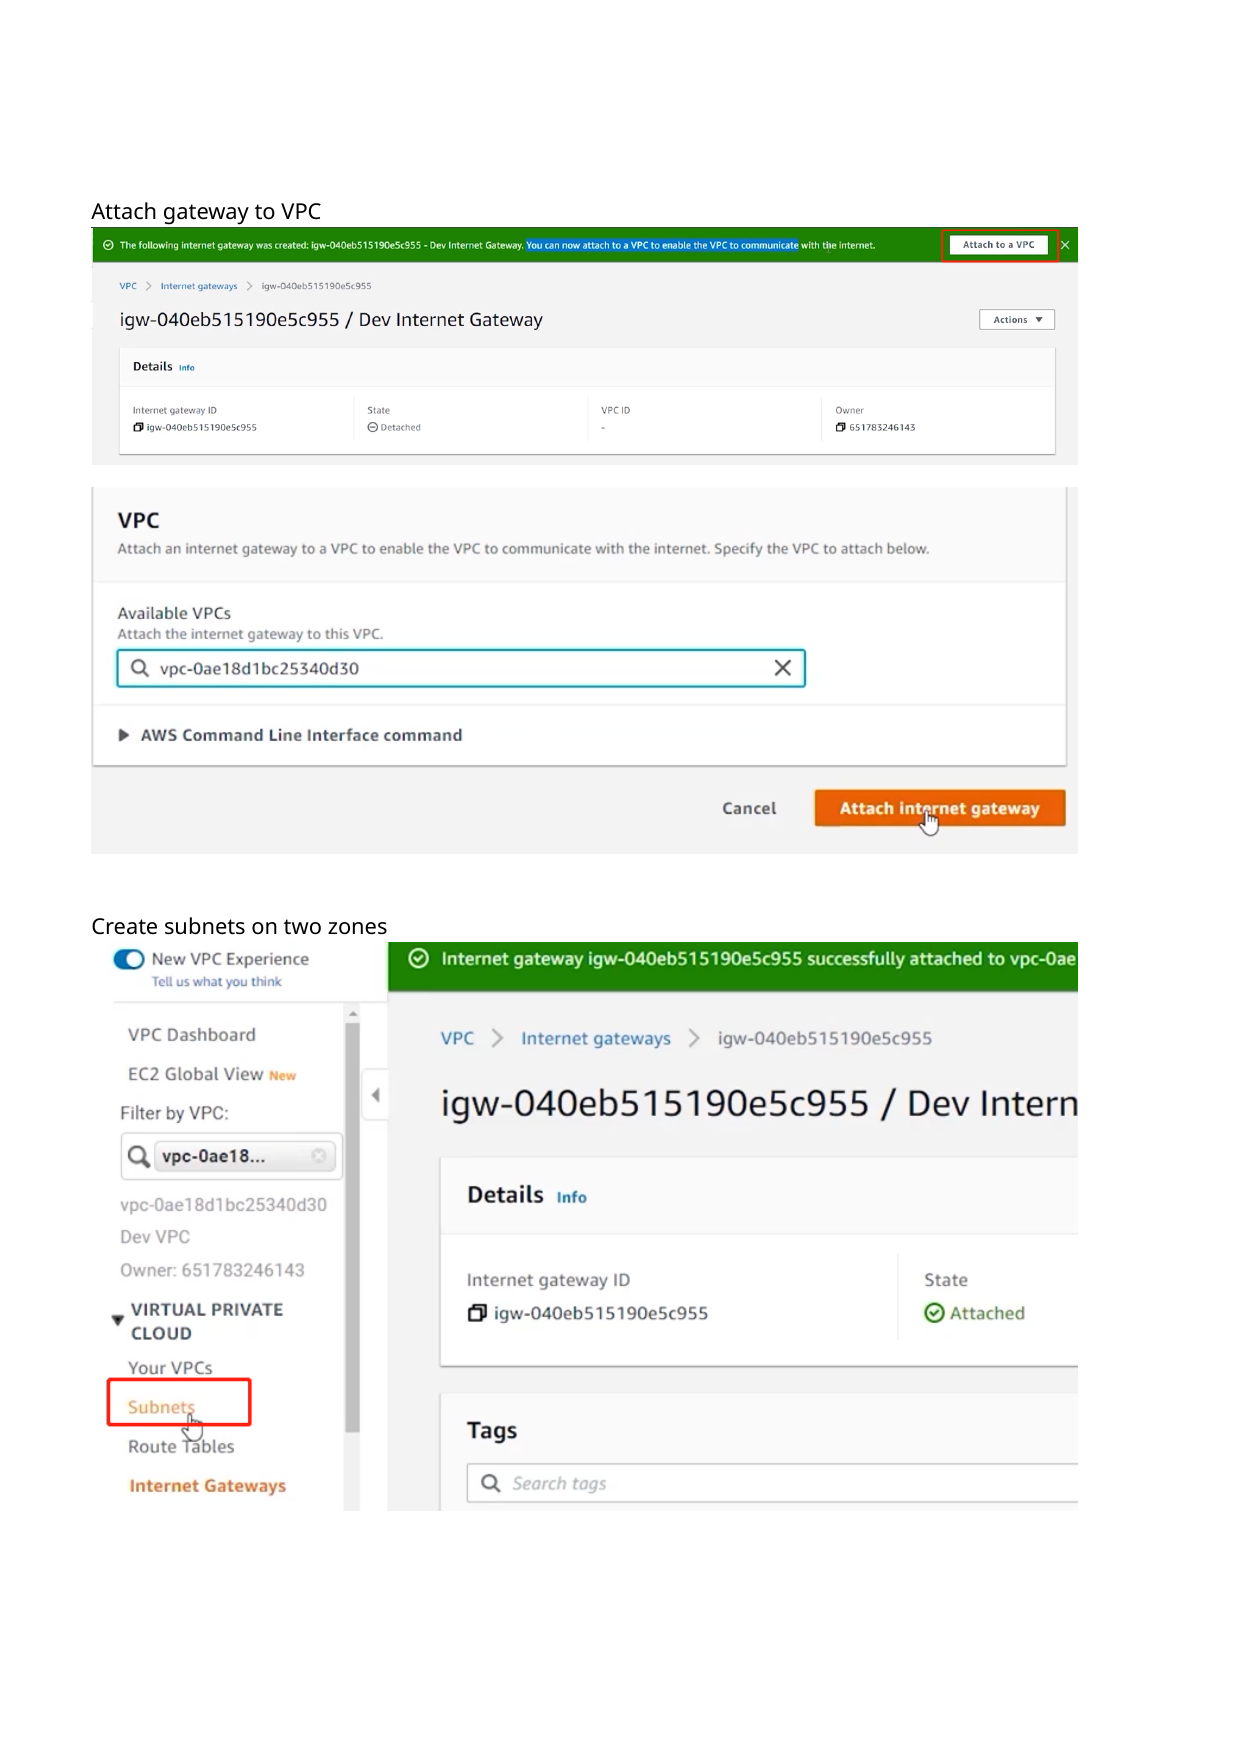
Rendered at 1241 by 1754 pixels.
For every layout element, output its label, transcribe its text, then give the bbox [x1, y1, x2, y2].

text Create subnets on two zones [91, 909, 1137, 942]
picture [91, 227, 1078, 465]
picture [91, 487, 1078, 854]
picture [91, 942, 1078, 1511]
text Attach gateway to VPC [91, 194, 1137, 227]
